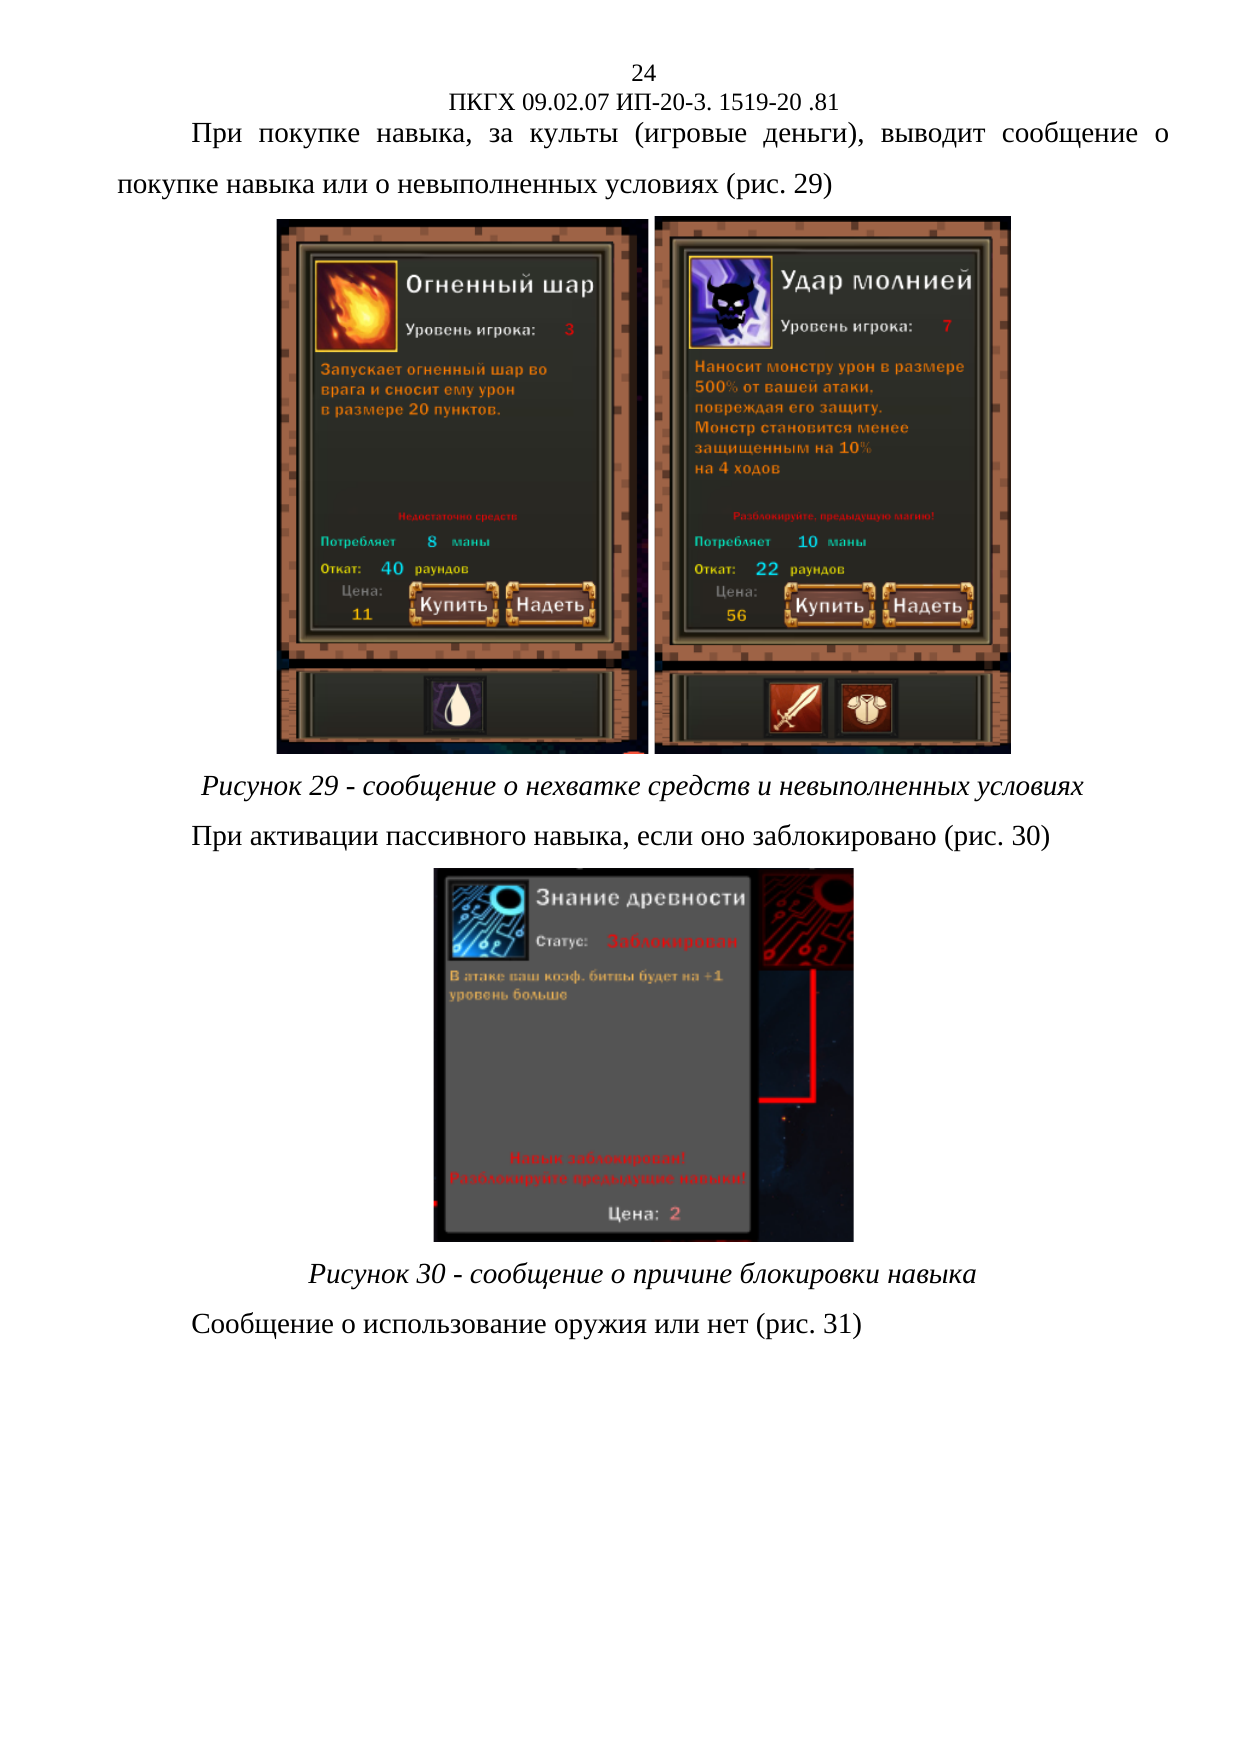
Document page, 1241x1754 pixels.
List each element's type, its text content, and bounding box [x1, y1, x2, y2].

text Рисунок 30 - сообщение о причине блокировки навыка [117, 1256, 1170, 1289]
picture [276, 219, 649, 754]
text Сообщение о использование оружия или нет (рис. 31) [117, 1306, 1170, 1340]
picture [654, 216, 1011, 754]
text При покупке навыка, за культы (игровые деньги), выводит сообщение о покупке навыка или о невыполненных условиях (рис. 29) [117, 116, 1170, 199]
text При активации пассивного навыка, если оно заблокировано (рис. 30) [117, 818, 1170, 852]
picture [433, 868, 854, 1242]
text Рисунок 29 - сообщение о нехватке средств и невыполненных условиях [117, 768, 1170, 802]
